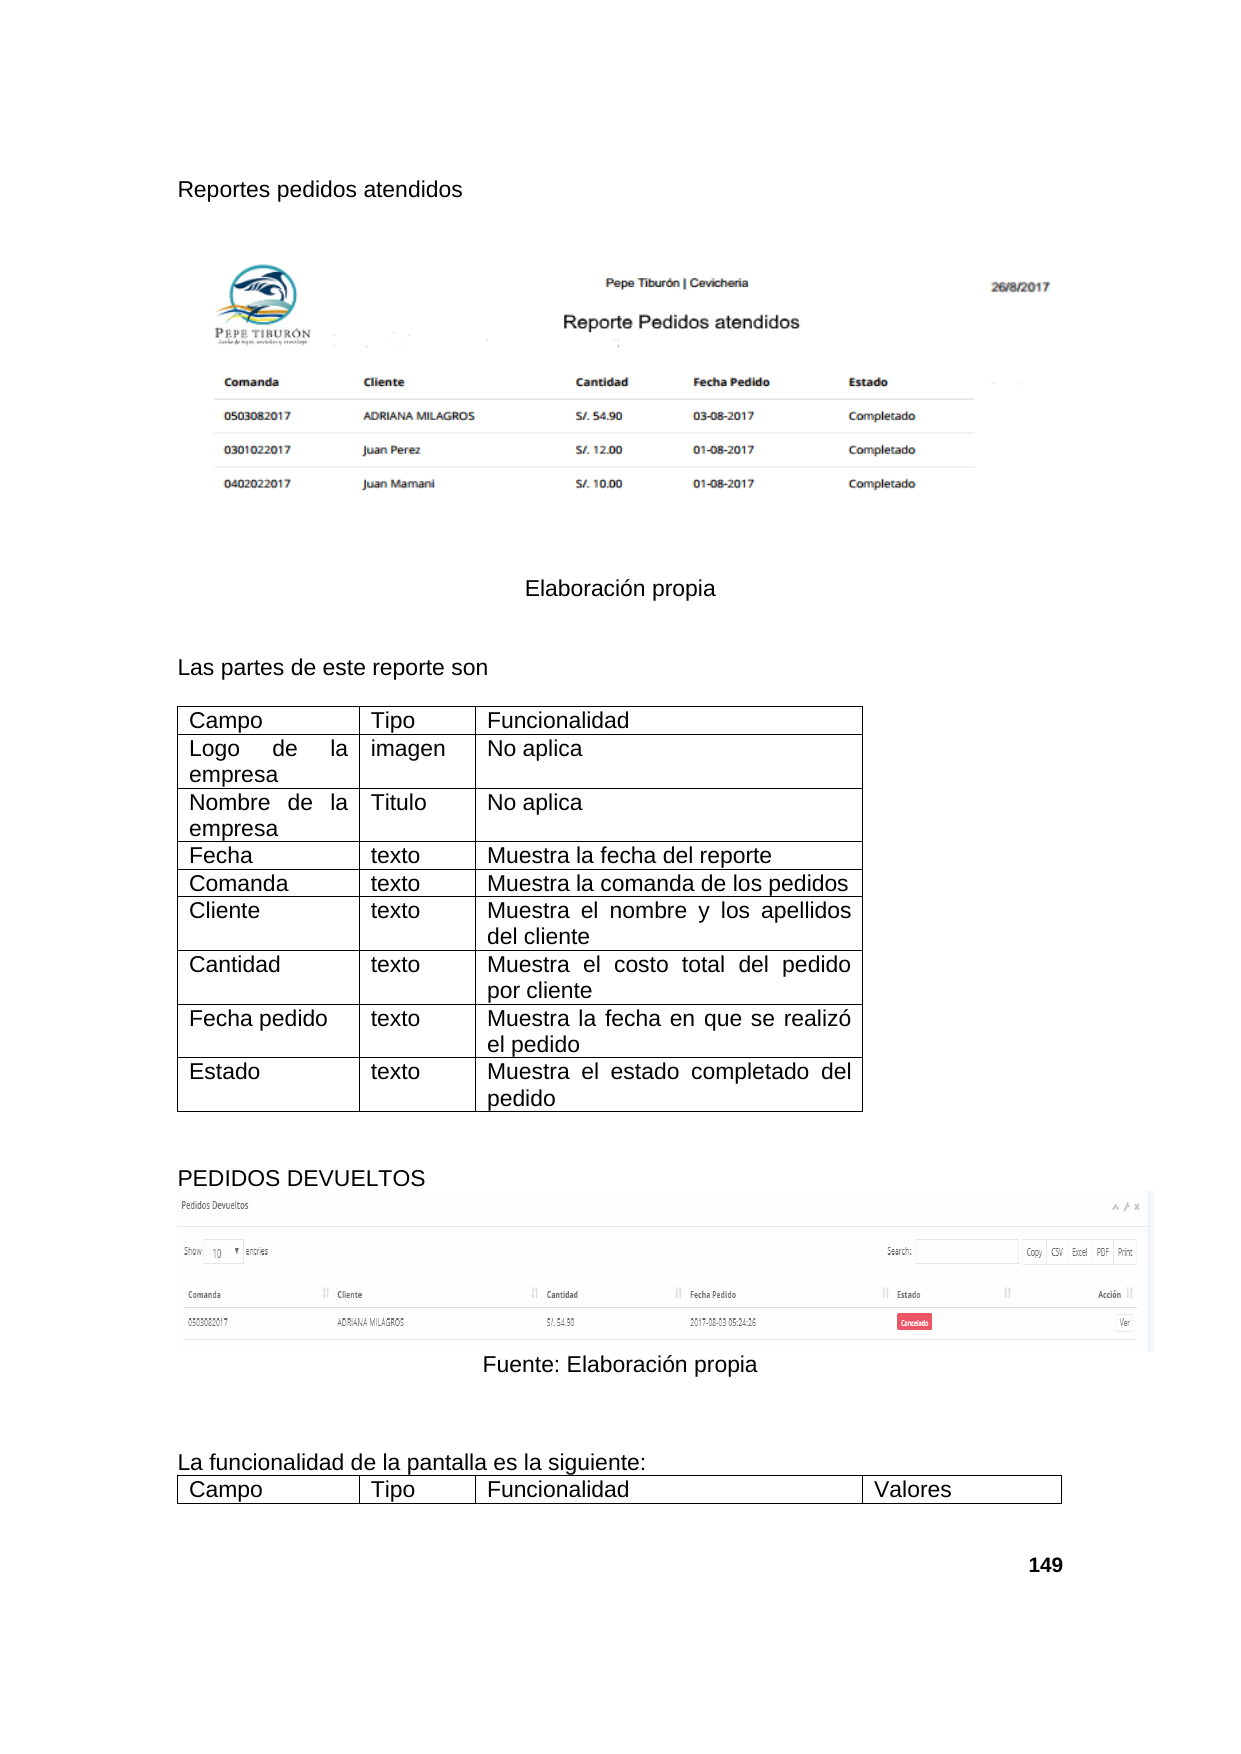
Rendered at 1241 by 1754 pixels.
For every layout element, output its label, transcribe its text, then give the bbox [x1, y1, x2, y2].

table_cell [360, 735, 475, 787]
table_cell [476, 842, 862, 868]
text Elaboración propia [177, 575, 1063, 601]
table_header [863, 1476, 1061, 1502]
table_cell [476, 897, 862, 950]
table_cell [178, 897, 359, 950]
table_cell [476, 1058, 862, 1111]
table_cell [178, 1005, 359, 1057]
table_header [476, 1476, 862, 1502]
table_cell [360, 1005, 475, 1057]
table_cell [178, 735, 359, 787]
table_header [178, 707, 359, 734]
picture [177, 1191, 1155, 1352]
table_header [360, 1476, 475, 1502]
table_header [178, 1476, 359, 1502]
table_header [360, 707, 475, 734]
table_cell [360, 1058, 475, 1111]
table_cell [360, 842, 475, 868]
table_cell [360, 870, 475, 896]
picture [177, 257, 1063, 575]
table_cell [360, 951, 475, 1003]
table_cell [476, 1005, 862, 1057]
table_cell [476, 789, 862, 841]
text Las partes de este reporte son [177, 653, 1063, 680]
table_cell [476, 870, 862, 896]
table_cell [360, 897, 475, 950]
text PEDIDOS DEVUELTOS [177, 1165, 1063, 1191]
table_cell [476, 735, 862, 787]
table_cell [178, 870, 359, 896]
text La funcionalidad de la pantalla es la siguiente: [177, 1449, 1063, 1475]
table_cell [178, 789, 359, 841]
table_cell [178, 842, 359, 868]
text Reportes pedidos atendidos [177, 176, 1063, 203]
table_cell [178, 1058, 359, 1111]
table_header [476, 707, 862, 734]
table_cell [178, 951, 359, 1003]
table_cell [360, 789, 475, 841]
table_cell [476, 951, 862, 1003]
text Fuente: Elaboración propia [177, 1352, 1063, 1378]
